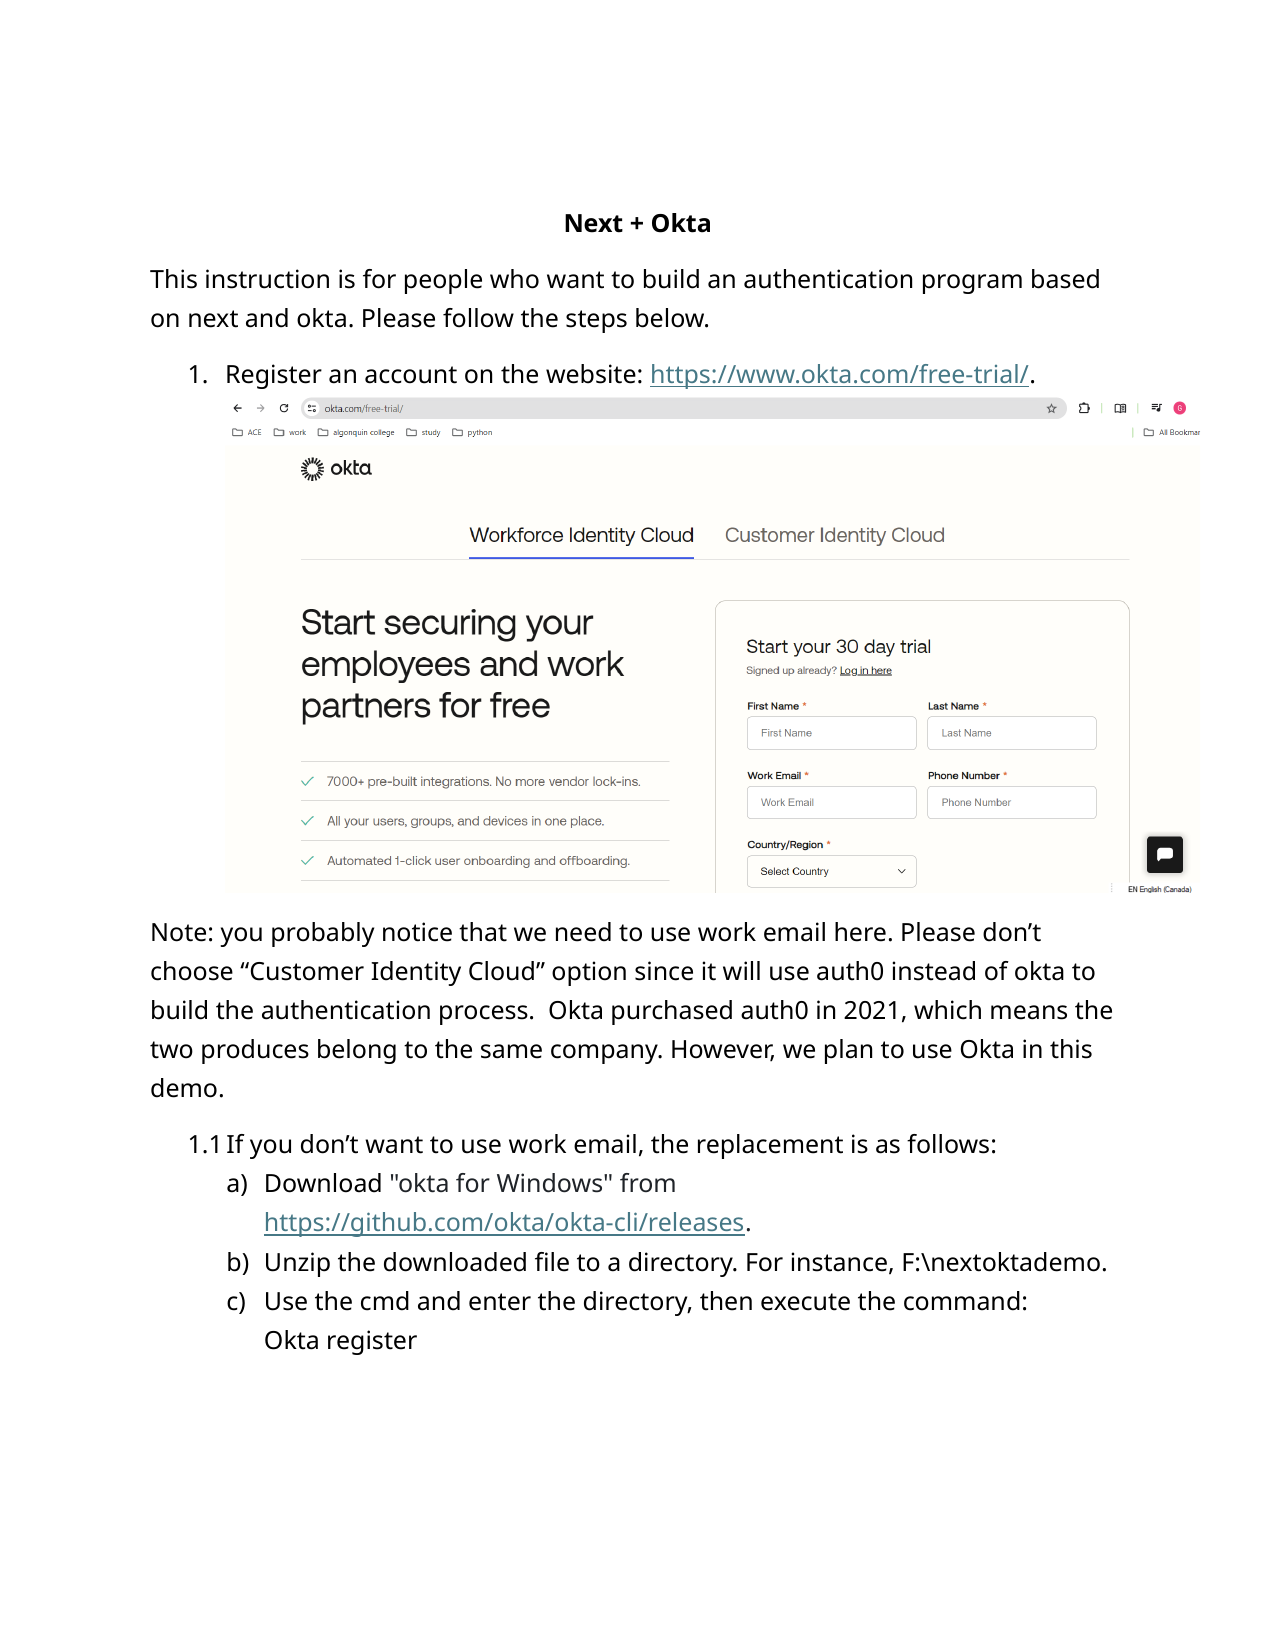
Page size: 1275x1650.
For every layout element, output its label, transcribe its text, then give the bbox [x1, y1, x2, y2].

text This instruction is for people who want to build an authentication program based on next and okta. Please follow the steps below. [150, 262, 1125, 335]
text Note: you probably notice that we need to use work email here. Please don’t choose “Customer Identity Cloud” option since it will use auth0 instead of okta to build the authentication process. Okta purchased auth0 in 2021, which means the two produces belong to the same company. However, we plan to use Okta in this demo. [150, 914, 1125, 1105]
list Use the cmd and enter the directory, then execute the command: [226, 1283, 1125, 1317]
text Next + Okta [150, 206, 1125, 240]
list Download "okta for Windows" from https://github.com/okta/okta-cli/releases. [226, 1166, 1125, 1239]
list Unzip the downloaded file to a directory. For instance, F:\nextoktademo. [226, 1244, 1125, 1278]
list If you don’t want to use work email, the replacement is as follows: [187, 1127, 1125, 1161]
picture [225, 395, 1200, 893]
list Okta register [264, 1322, 1125, 1357]
list Register an account on the website: https://www.okta.com/free-trial/. [187, 357, 1125, 391]
